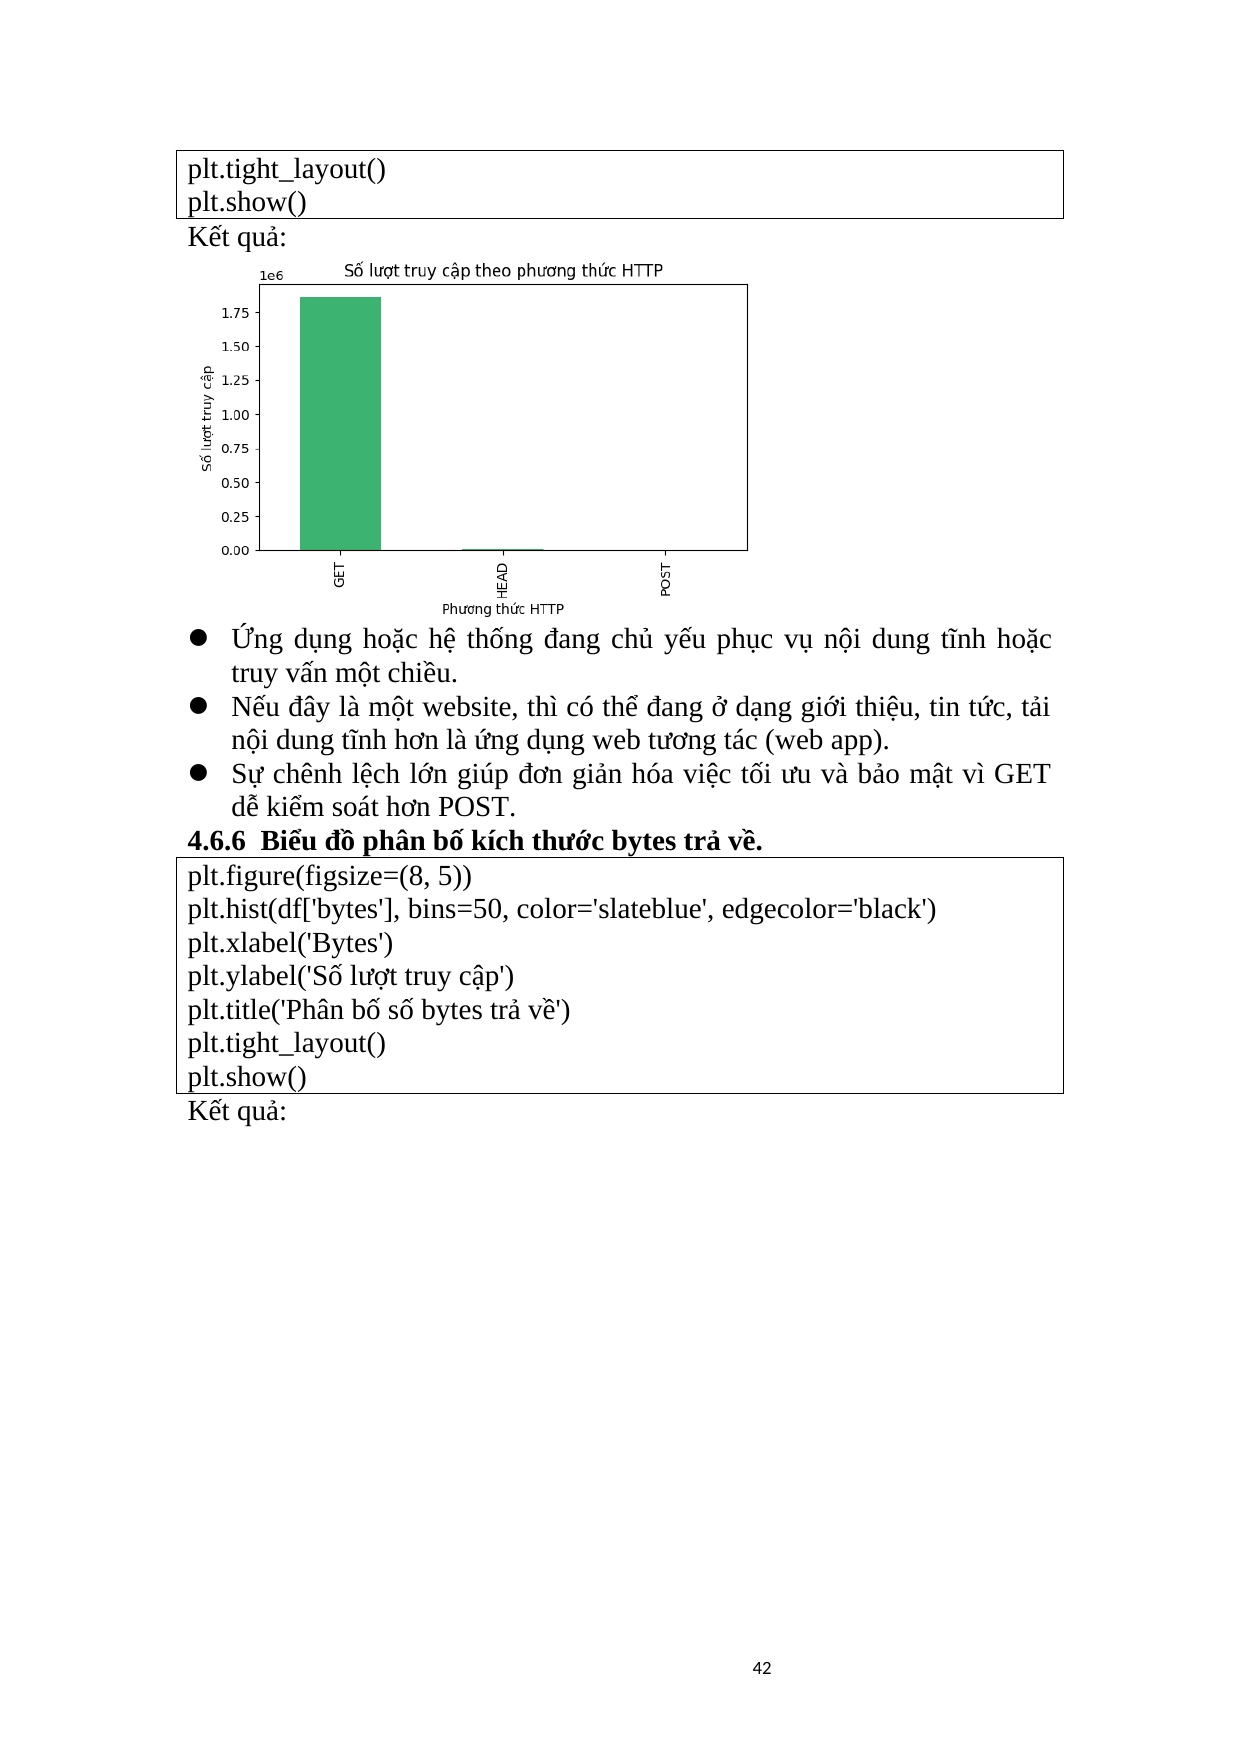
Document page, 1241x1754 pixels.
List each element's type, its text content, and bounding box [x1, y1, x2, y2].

list Sự chênh lệch lớn giúp đơn giản hóa việc tối ưu và bảo mật vì GET dễ kiểm soát hơn POST. [187, 756, 1053, 823]
list Kết quả: [187, 1094, 1053, 1127]
list Biểu đồ phân bố kích thước bytes trả về. [187, 823, 1053, 857]
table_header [177, 151, 1063, 218]
list Kết quả: [187, 219, 1053, 253]
list Ứng dụng hoặc hệ thống đang chủ yếu phục vụ nội dung tĩnh hoặc truy vấn một chiều. [187, 622, 1053, 689]
list Nếu đây là một website, thì có thể đang ở dạng giới thiệu, tin tức, tải nội dung tĩnh hơn là ứng dụng web tương tác (web app). [187, 689, 1053, 756]
table_header plt.figure(figsize=(8, 5)) plt.hist(df['bytes'], bins=50, color='slateblue', edgecolor='black') plt.xlabel('Bytes') plt.ylabel('Số lượt truy cập') plt.title('Phân bố số bytes trả về') plt.tight_layout() plt.show() [177, 858, 1063, 1092]
picture [187, 252, 782, 622]
